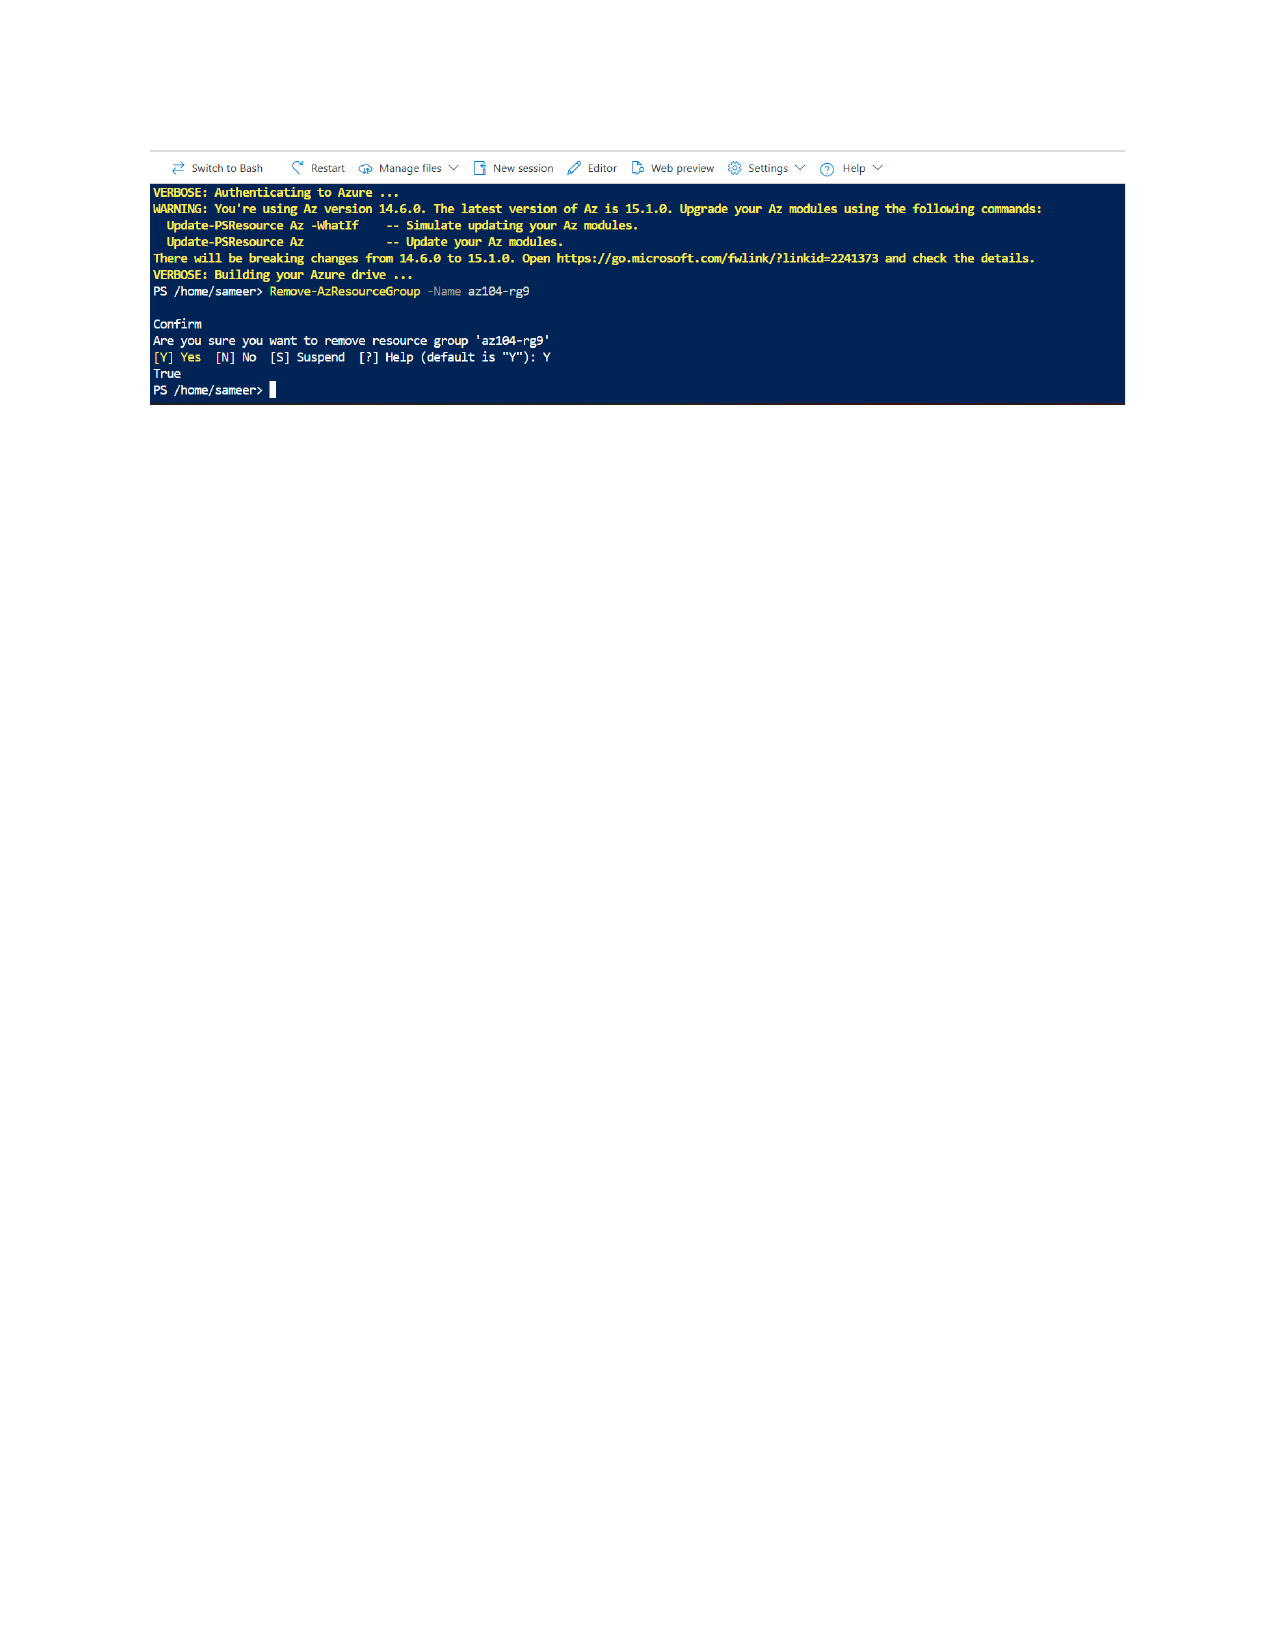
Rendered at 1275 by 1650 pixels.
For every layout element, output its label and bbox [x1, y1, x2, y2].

picture [150, 150, 1125, 405]
